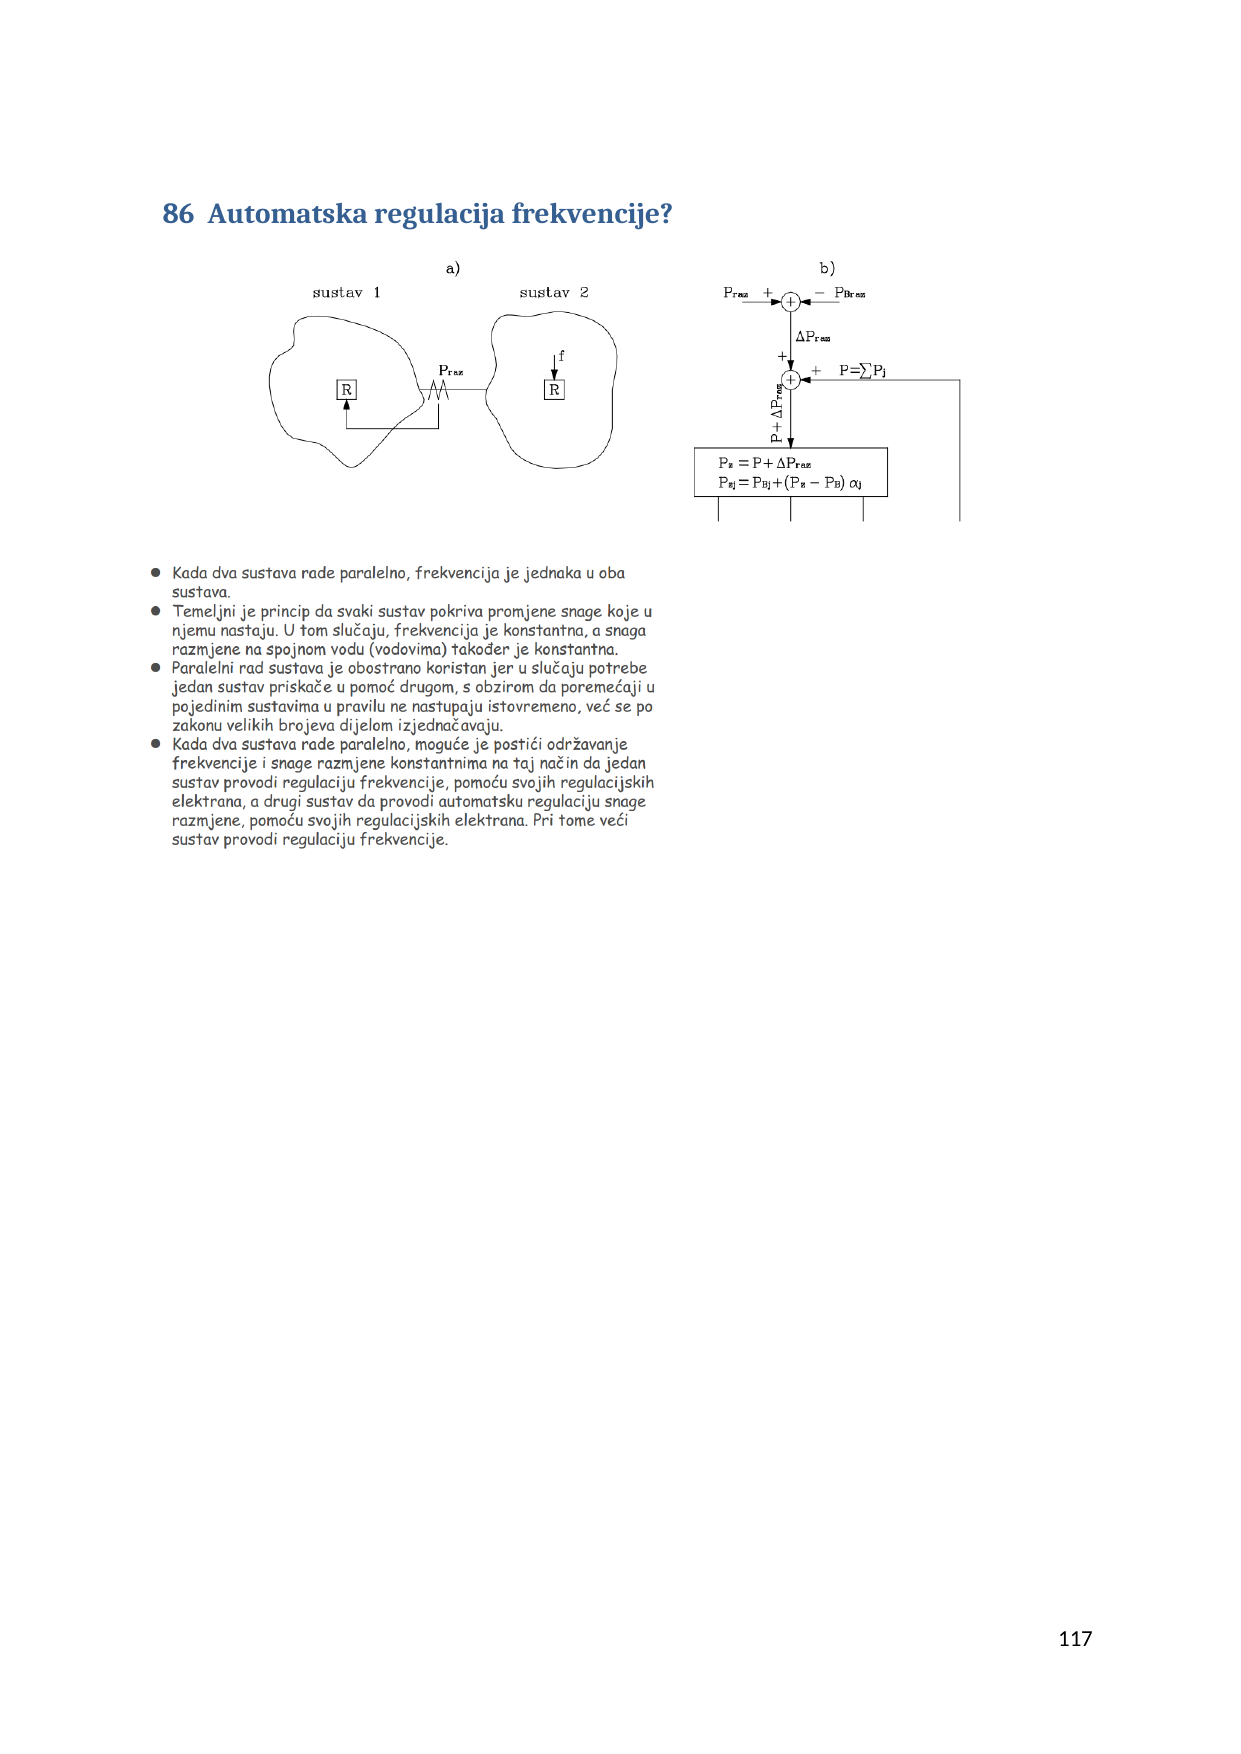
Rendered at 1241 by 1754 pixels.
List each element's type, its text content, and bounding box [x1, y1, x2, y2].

picture [147, 560, 665, 856]
picture [260, 236, 980, 536]
subtitle Automatska regulacija frekvencije? [162, 198, 1093, 231]
